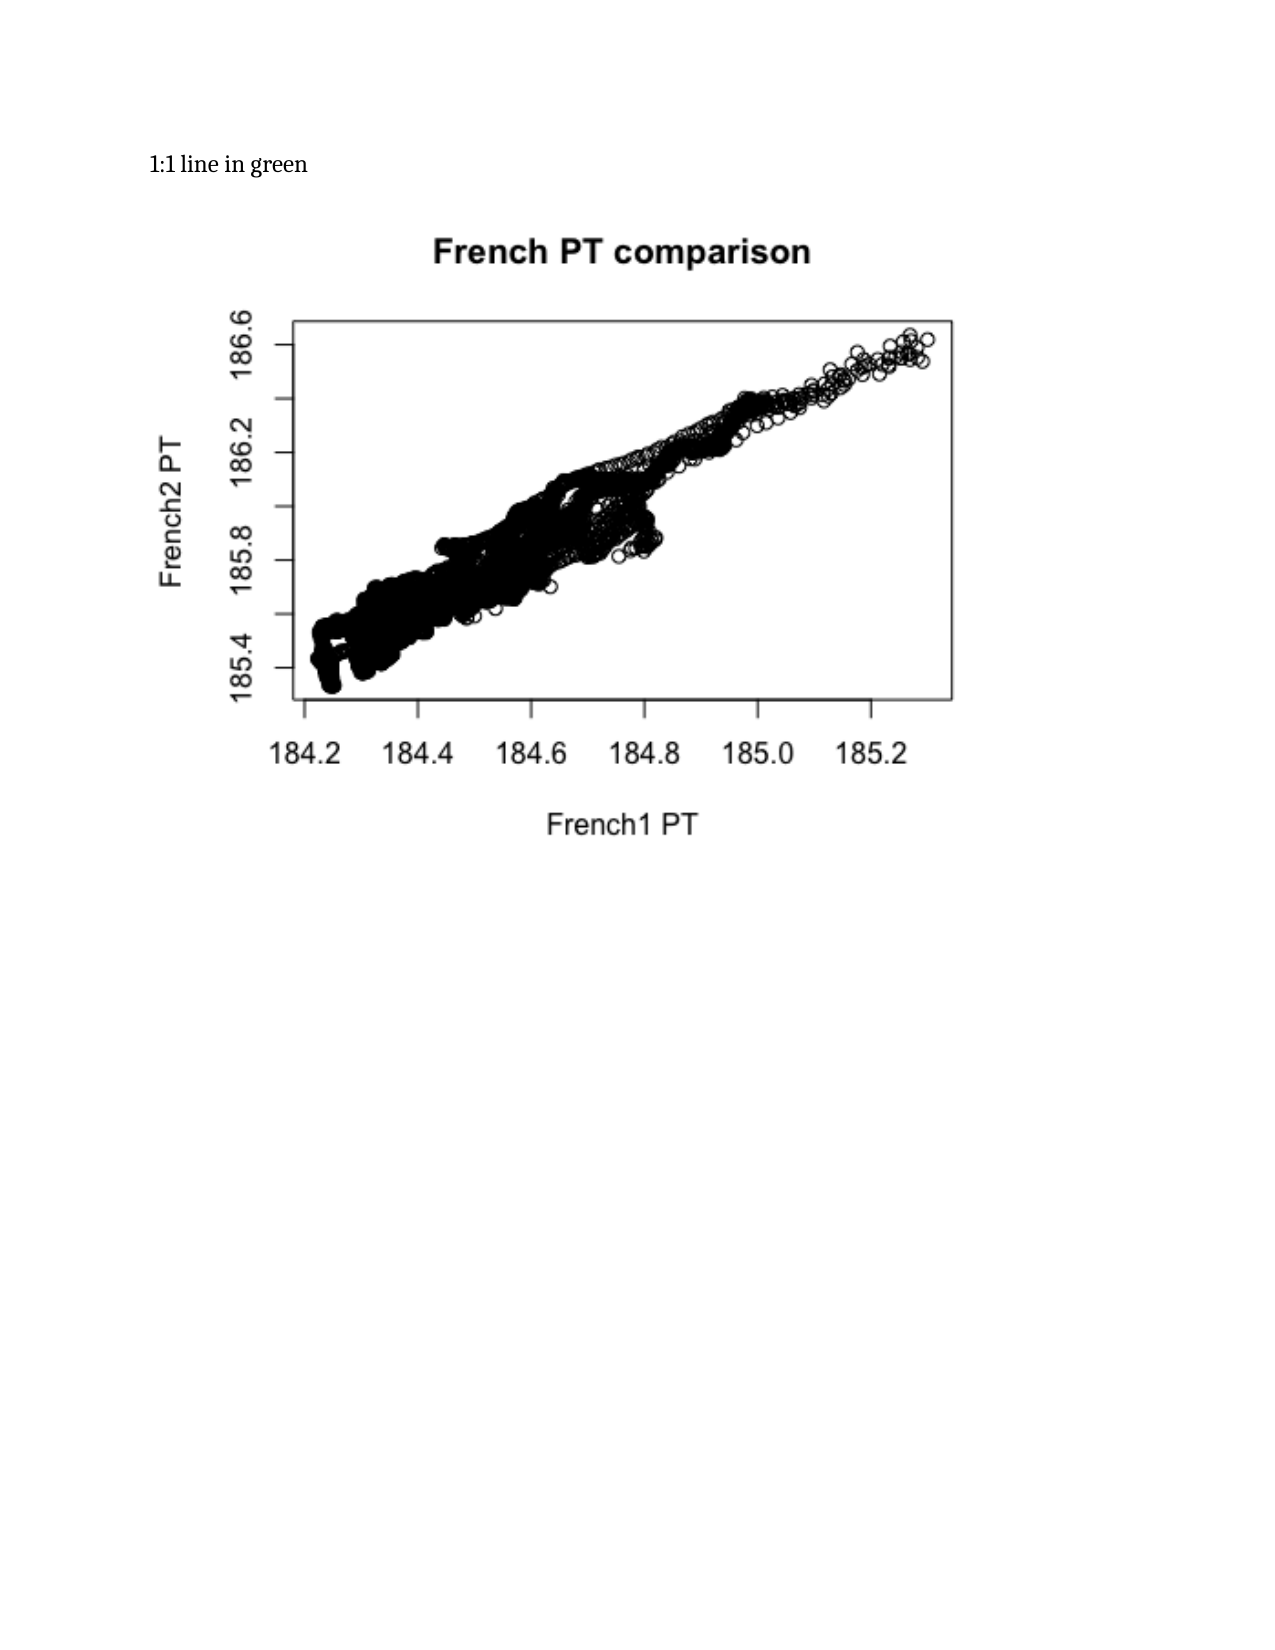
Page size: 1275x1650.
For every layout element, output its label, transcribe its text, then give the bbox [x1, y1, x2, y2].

picture [150, 178, 1025, 879]
